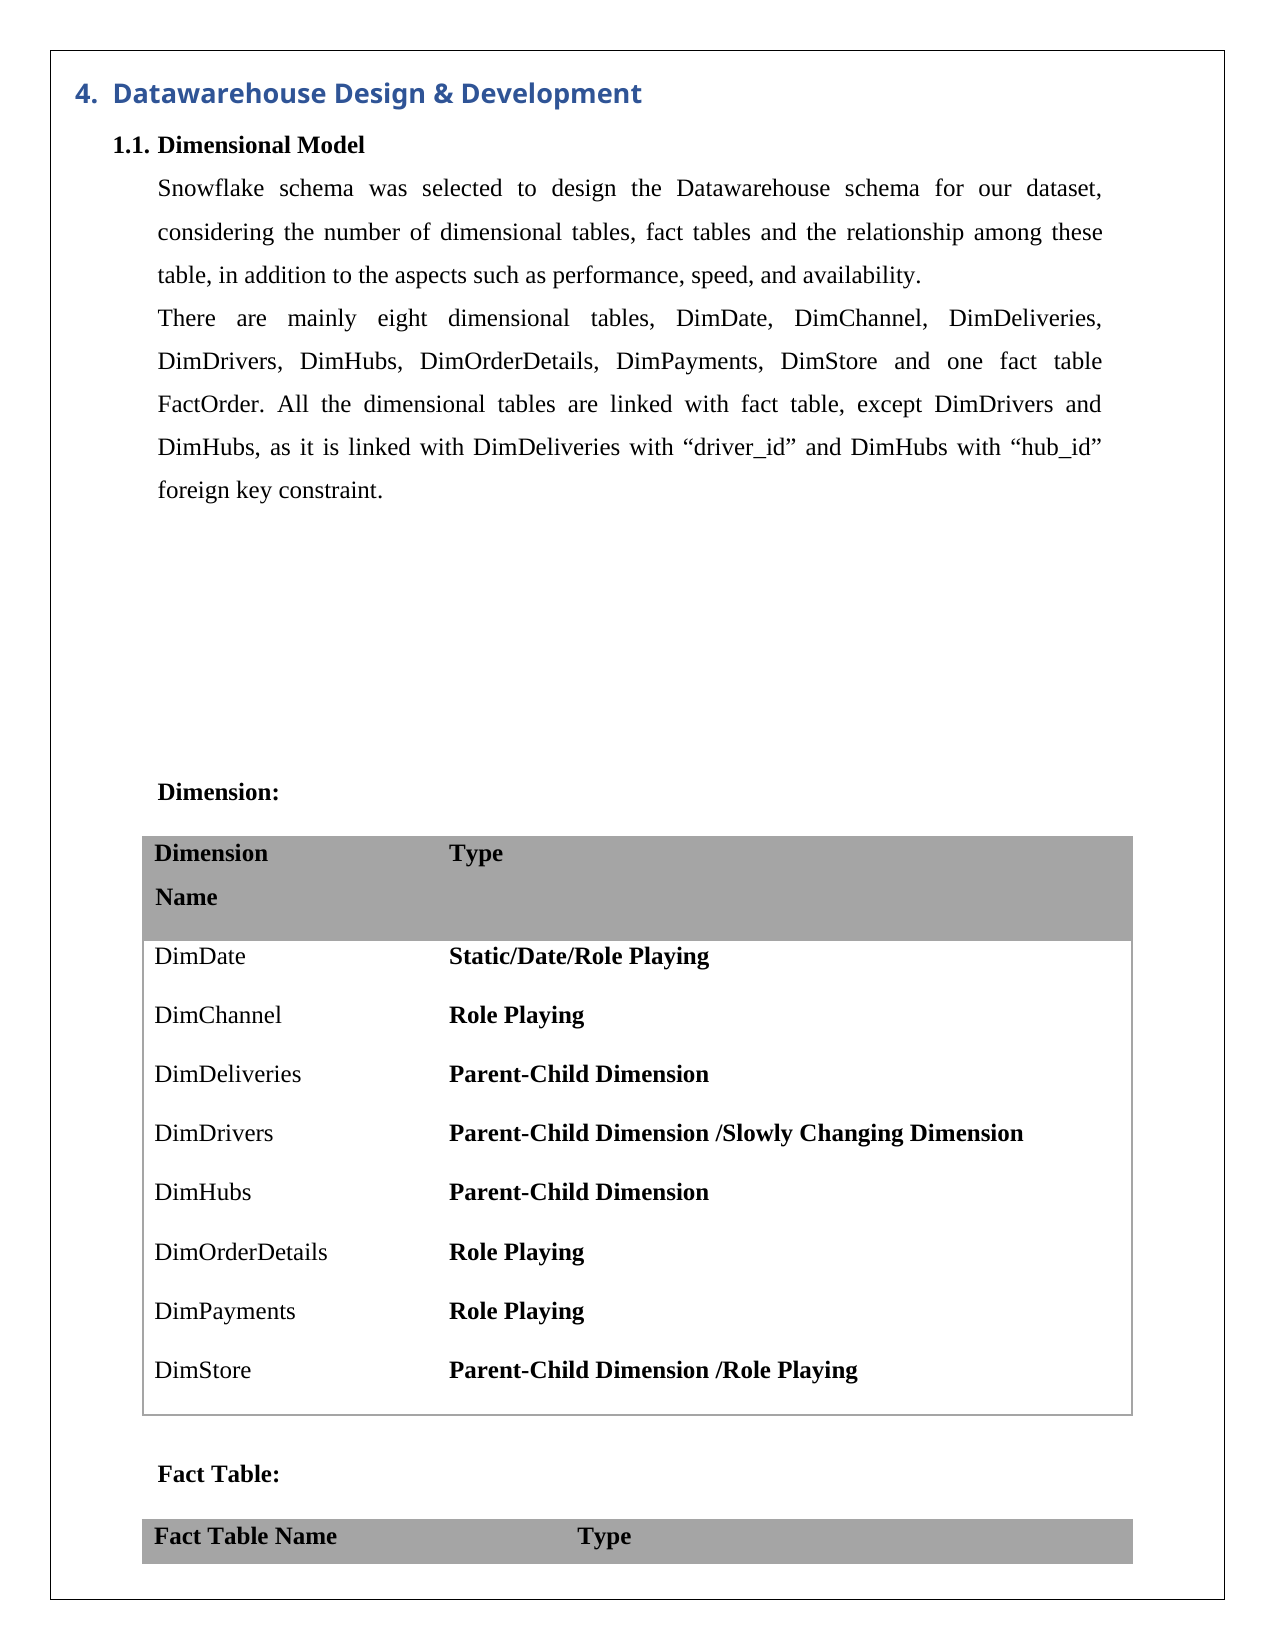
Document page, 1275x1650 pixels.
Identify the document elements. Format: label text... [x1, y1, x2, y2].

table_cell Role Playing [438, 1000, 1131, 1059]
table_cell DimDrivers [144, 1118, 438, 1177]
table_header Dimension Name [144, 839, 438, 941]
table_cell Role Playing [438, 1237, 1131, 1296]
table_cell DimStore [144, 1355, 438, 1414]
subtitle Datawarehouse Design & Development [75, 75, 1103, 112]
table_cell Role Playing [438, 1296, 1131, 1355]
table_cell DimDeliveries [144, 1059, 438, 1118]
table_header Fact Table Name [144, 1521, 566, 1564]
table_cell DimPayments [144, 1296, 438, 1355]
table_cell Parent-Child Dimension [438, 1178, 1131, 1237]
table_cell DimDate [144, 941, 438, 1000]
table_header Type [566, 1521, 1131, 1564]
table_cell Static/Date/Role Playing [438, 941, 1131, 1000]
list There are mainly eight dimensional tables, DimDate, DimChannel, DimDeliveries, DimDrivers, DimHubs, DimOrderDetails, DimPayments, DimStore and one fact table FactOrder. All the dimensional tables are linked with fact table, except DimDrivers and DimHubs, as it is linked with DimDeliveries with “driver_id” and DimHubs with “hub_id” foreign key constraint. [157, 303, 1103, 504]
table_cell DimHubs [144, 1178, 438, 1237]
list Dimensional Model [112, 130, 1103, 159]
table_cell Parent-Child Dimension [438, 1059, 1131, 1118]
table_cell Parent-Child Dimension /Role Playing [438, 1355, 1131, 1414]
table_header Type [438, 839, 1131, 941]
list Dimension: [157, 777, 1103, 806]
table_cell Parent-Child Dimension /Slowly Changing Dimension [438, 1118, 1131, 1177]
list Snowflake schema was selected to design the Datawarehouse schema for our dataset, considering the number of dimensional tables, fact tables and the relationship among these table, in addition to the aspects such as performance, speed, and availability. [157, 173, 1103, 288]
table_cell DimChannel [144, 1000, 438, 1059]
table_cell DimOrderDetails [144, 1237, 438, 1296]
list Fact Table: [157, 1459, 1103, 1488]
